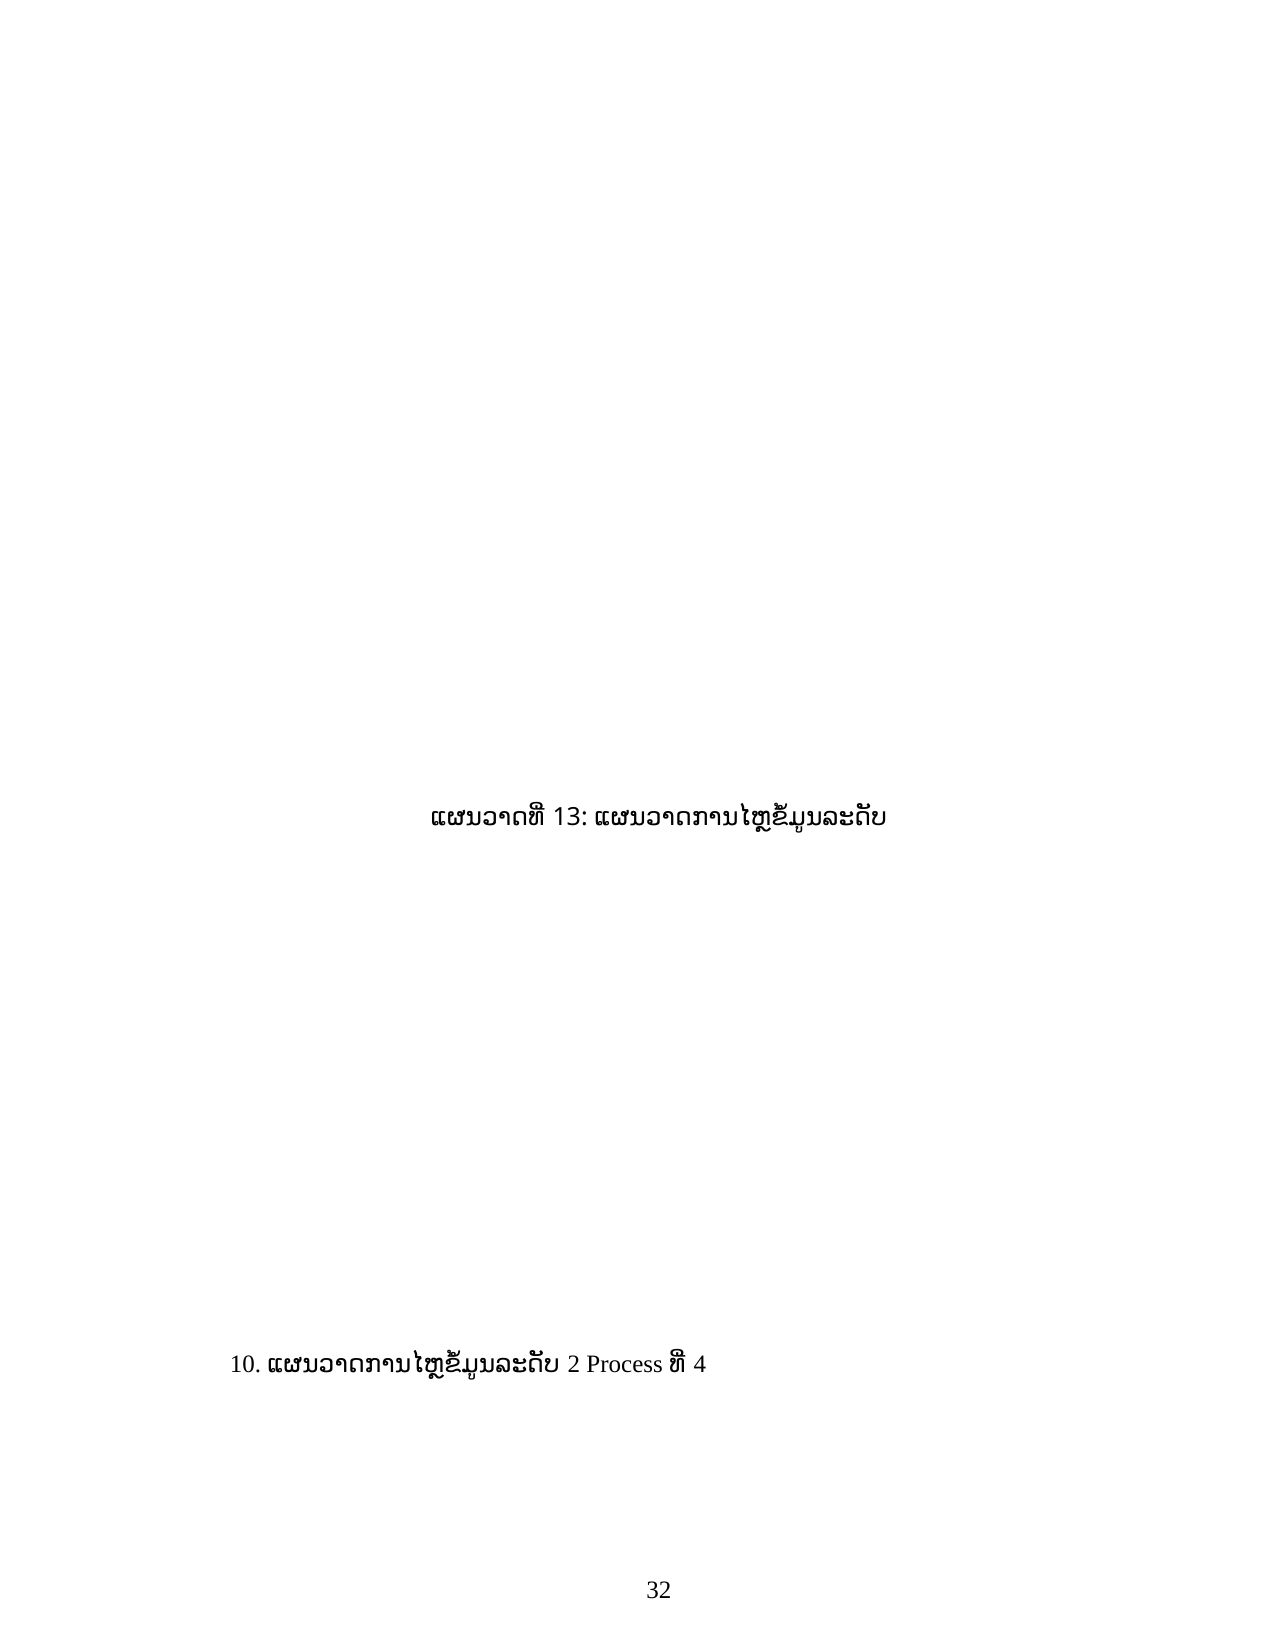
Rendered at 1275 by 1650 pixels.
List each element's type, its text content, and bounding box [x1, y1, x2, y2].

text ແຜນວາດທີ່ 13: ແຜນວາດການໄຫຼຂໍ້ມູນລະດັບ [192, 799, 1125, 833]
list ແຜນວາດການໄຫຼຂໍ້ມູນລະດັບ 2 Process ທີ່ 4 [229, 1349, 1125, 1378]
